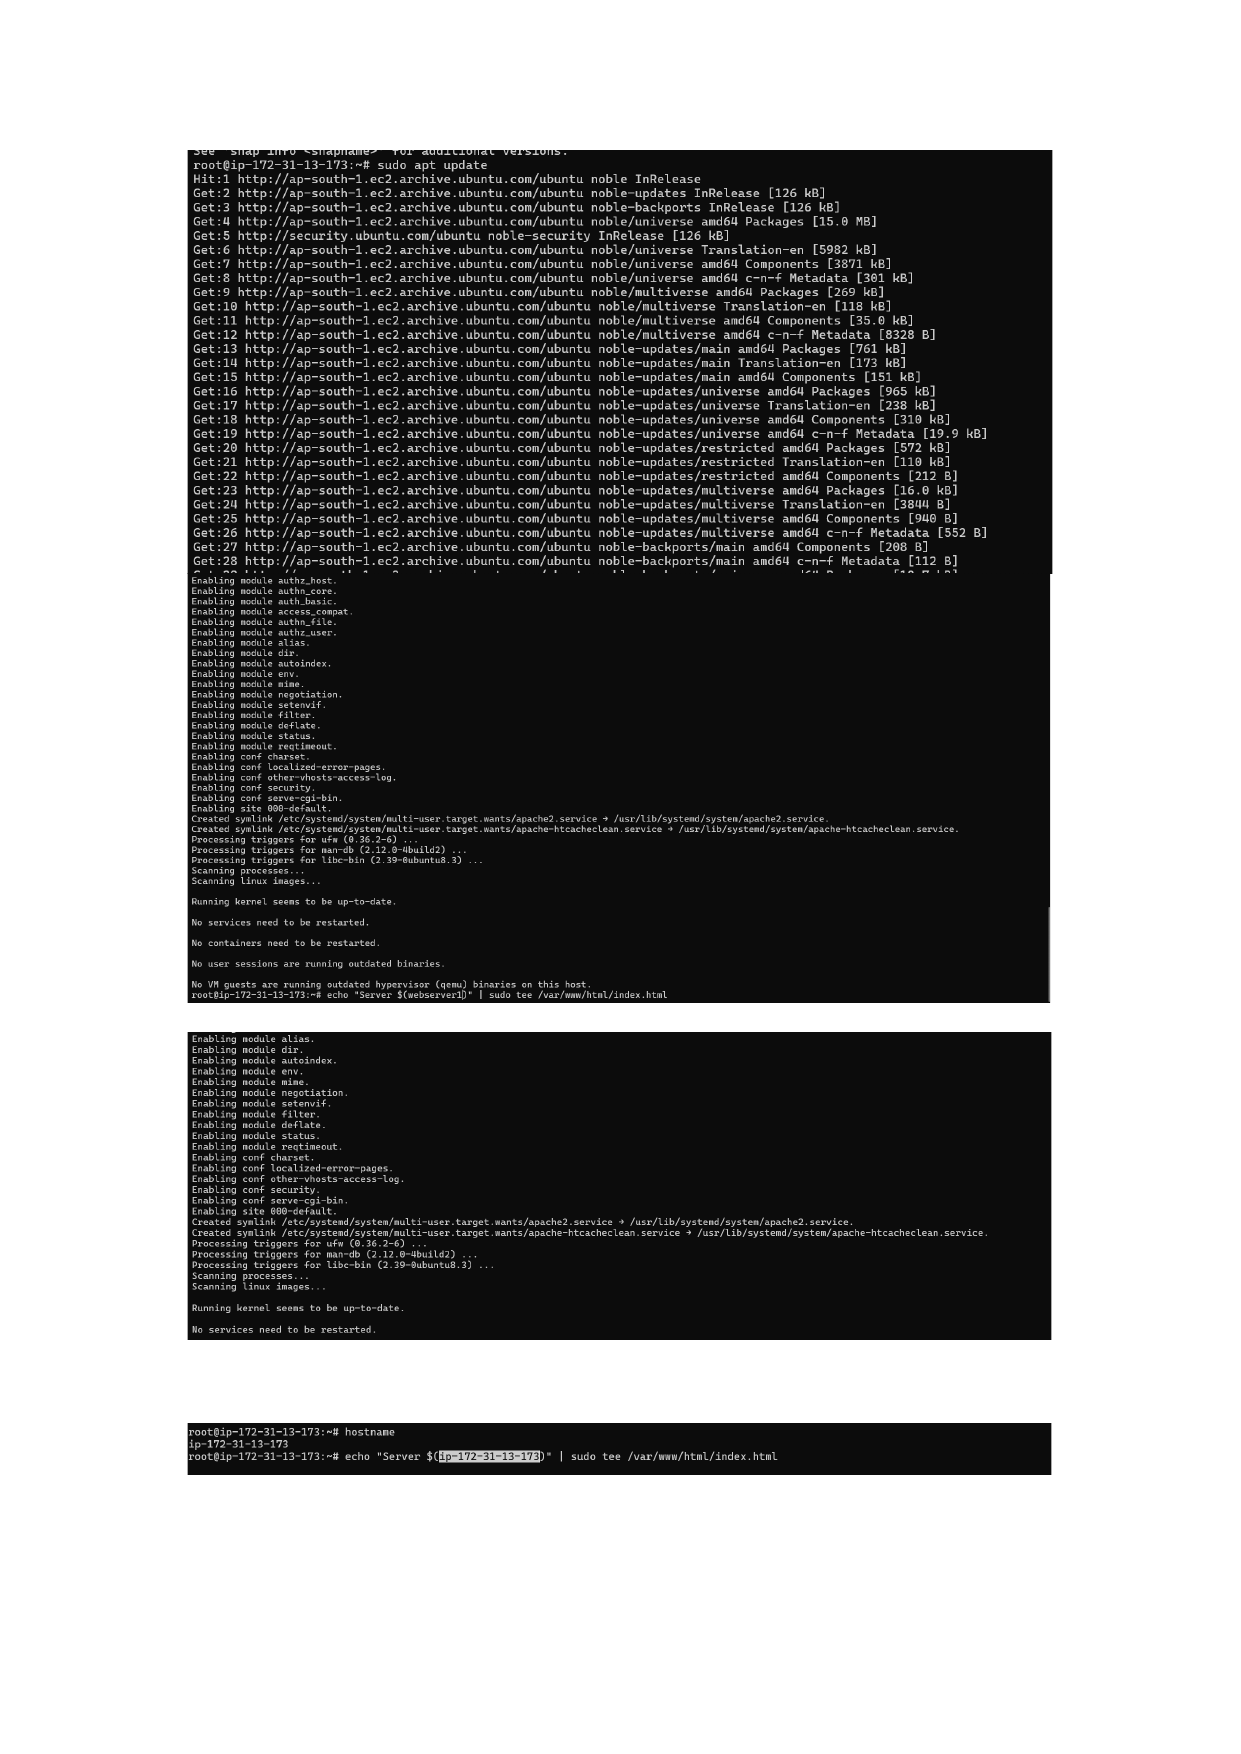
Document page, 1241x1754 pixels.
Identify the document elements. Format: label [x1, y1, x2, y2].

picture [187, 1423, 1052, 1475]
picture [187, 1032, 1052, 1340]
picture [187, 150, 1053, 1003]
